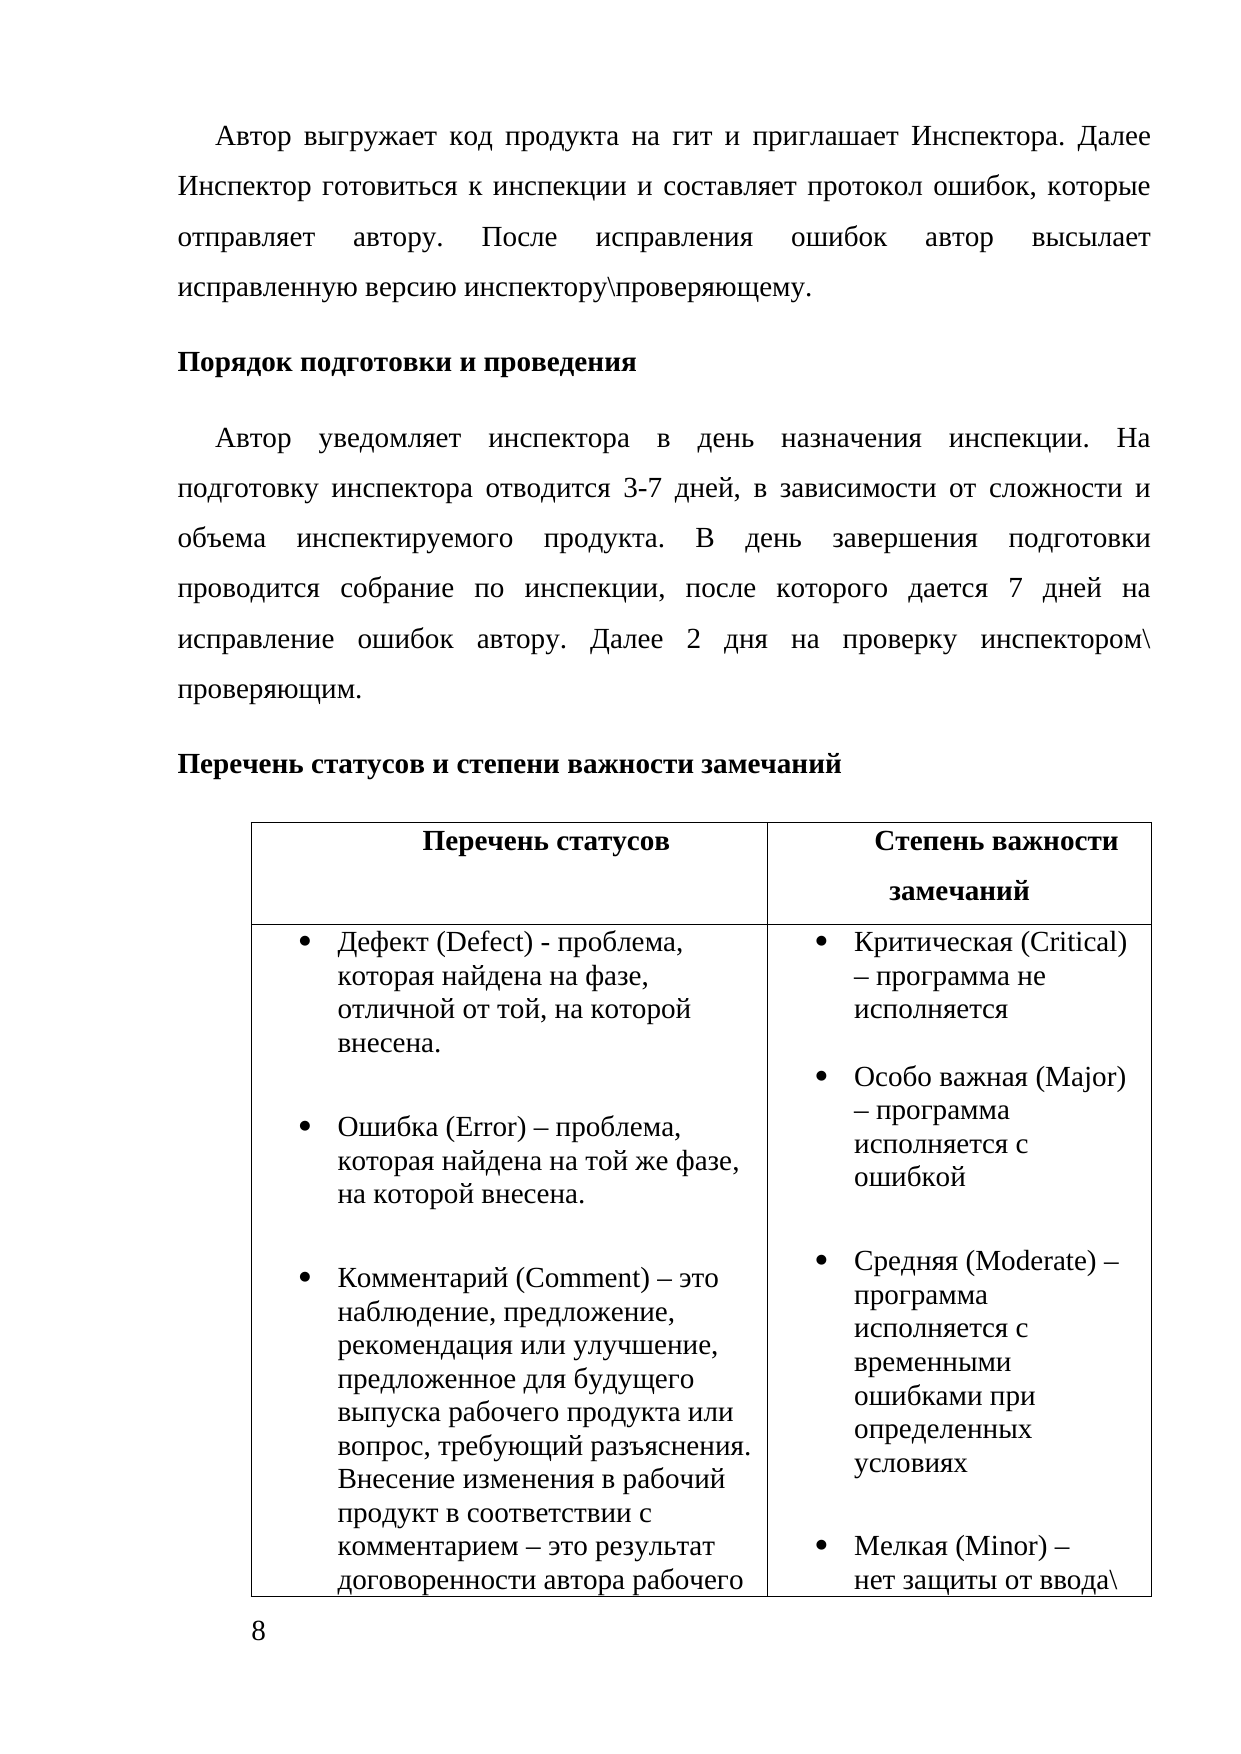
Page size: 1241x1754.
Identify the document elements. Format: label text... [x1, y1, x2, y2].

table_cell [768, 925, 1151, 1596]
table_header Степень важности замечаний [768, 823, 1151, 923]
text Автор уведомляет инспектора в день назначения инспекции. На подготовку инспектора отводится 3-7 дней, в зависимости от сложности и объема инспектируемого продукта. В день завершения подготовки проводится собрание по инспекции, после которого дается 7 дней на исправление ошибок автору. Далее 2 дня на проверку инспектором\проверяющим. [177, 420, 1152, 705]
subtitle Порядок подготовки и проведения [177, 344, 1152, 378]
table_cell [252, 925, 767, 1596]
table_header Перечень статусов [252, 823, 767, 923]
text Автор выгружает код продукта на гит и приглашает Инспектора. Далее Инспектор готовиться к инспекции и составляет протокол ошибок, которые отправляет автору. После исправления ошибок автор высылает исправленную версию инспектору\проверяющему. [177, 118, 1152, 303]
subtitle Перечень статусов и степени важности замечаний [177, 747, 1152, 780]
